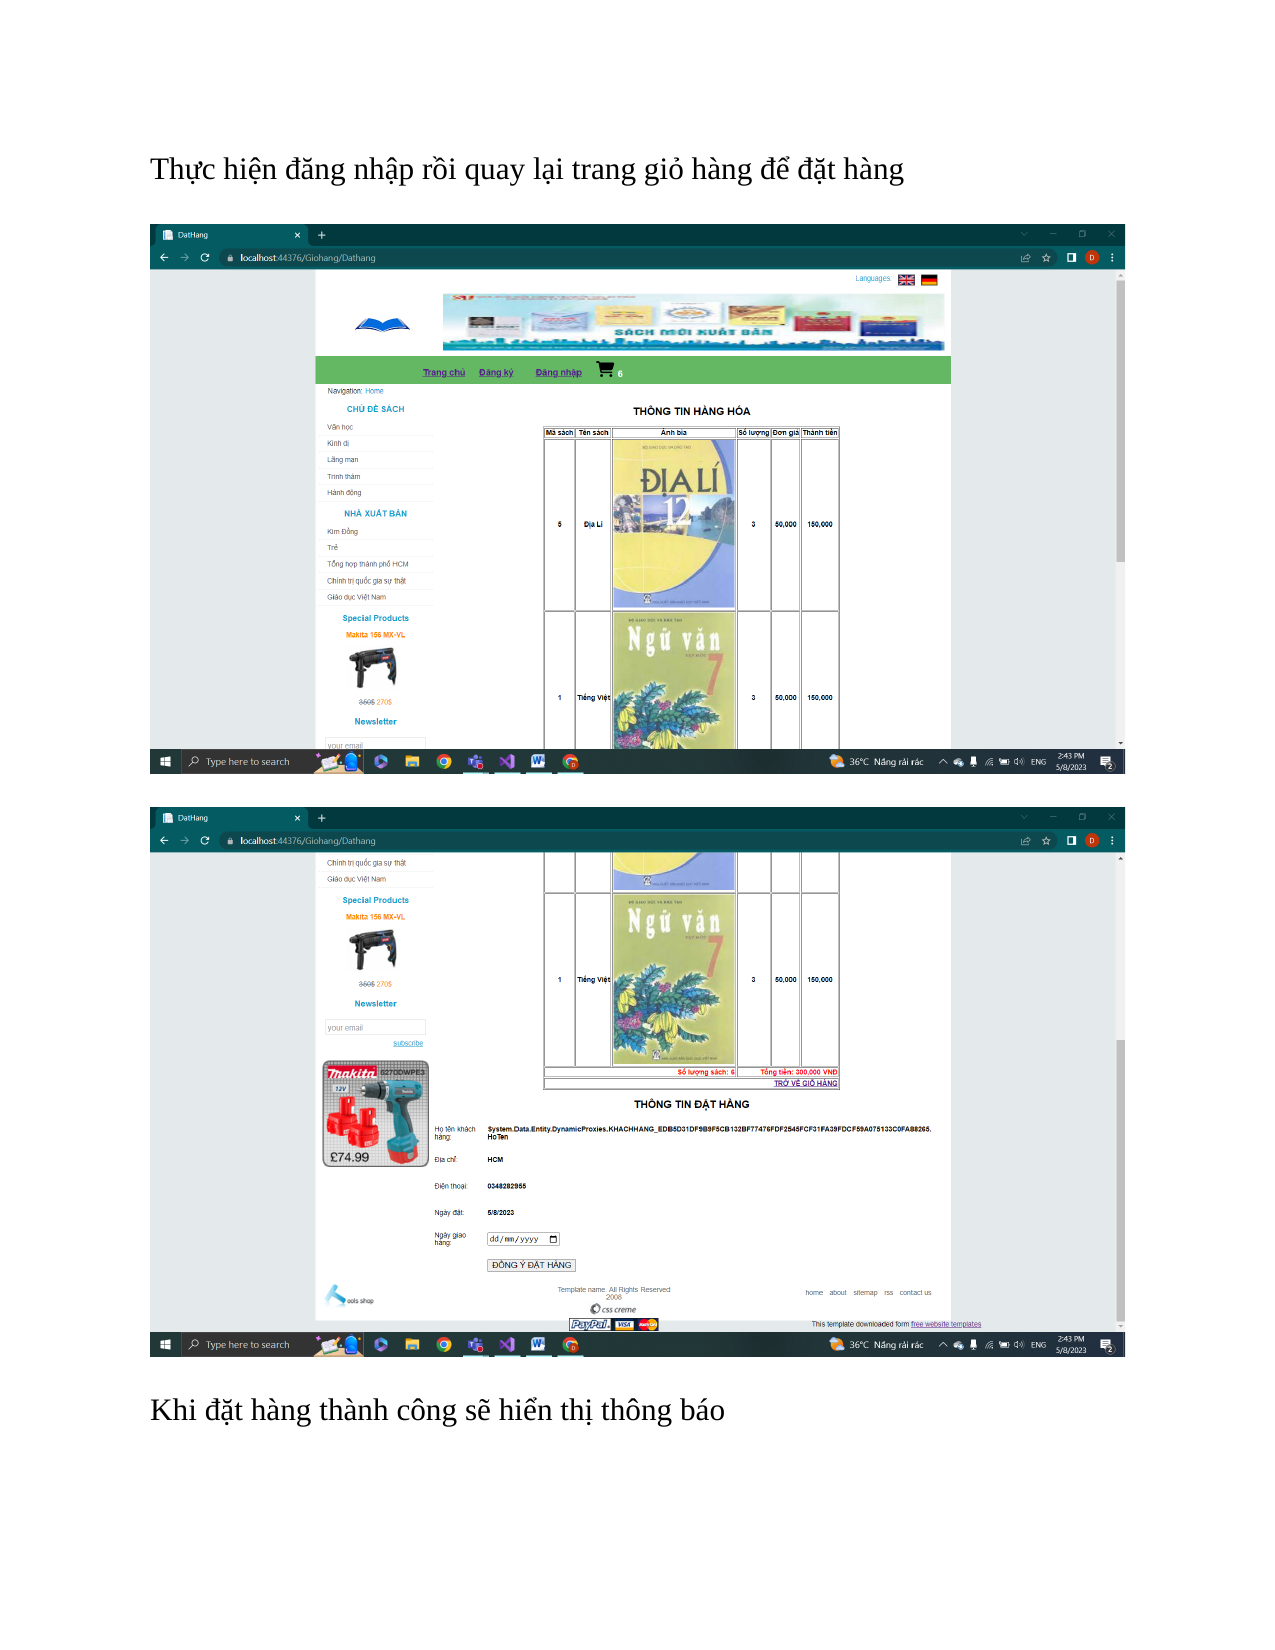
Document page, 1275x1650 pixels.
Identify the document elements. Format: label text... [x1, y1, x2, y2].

text Thực hiện đăng nhập rồi quay lại trang giỏ hàng để đặt hàng [150, 150, 1125, 186]
text Khi đặt hàng thành công sẽ hiển thị thông báo [150, 1391, 1125, 1427]
picture [150, 807, 1125, 1357]
picture [150, 224, 1125, 774]
